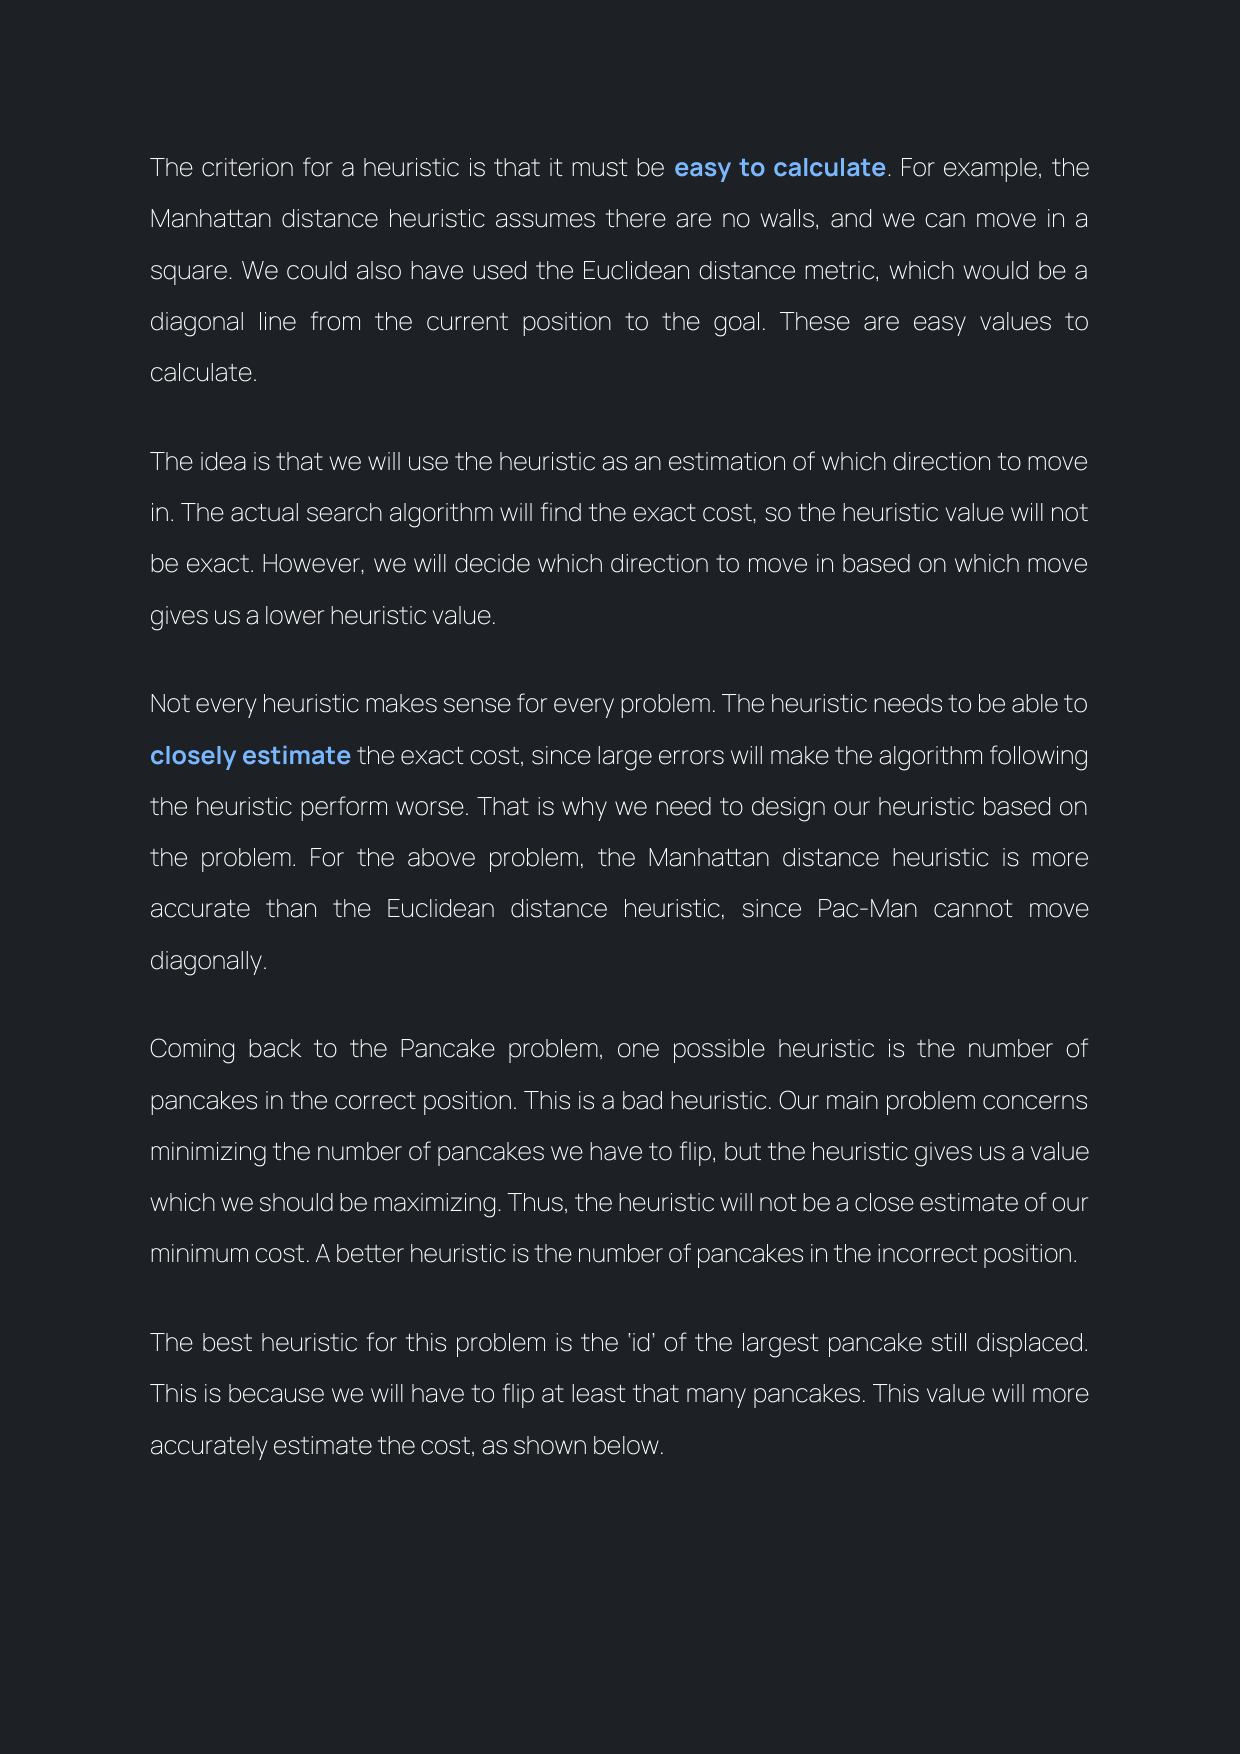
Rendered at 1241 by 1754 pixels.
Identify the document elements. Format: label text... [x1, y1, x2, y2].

text Coming back to the Pancake problem, one possible heuristic is the number of pancakes in the correct position. This is a bad heuristic. Our main problem concerns minimizing the number of pancakes we have to flip, but the heuristic gives us a value which we should be maximizing. Thus, the heuristic will not be a close estimate of our minimum cost. A better heuristic is the number of pancakes in the incorrect position. [150, 1031, 1090, 1270]
text Not every heuristic makes sense for every problem. The heuristic needs to be able to closely estimate the exact cost, since large errors will make the algorithm following the heuristic perform worse. That is why we need to design our heuristic based on the problem. For the above problem, the Manhattan distance heuristic is more accurate than the Euclidean distance heuristic, since Pac-Man cannot move diagonally. [150, 686, 1090, 977]
text The idea is that we will use the heuristic as an estimation of which direction to move in. The actual search algorithm will find the exact cost, so the heuristic value will not be exact. However, we will decide which direction to move in based on which move gives us a lower heuristic value. [150, 444, 1090, 632]
text The criterion for a heuristic is that it must be easy to calculate. For example, the Manhattan distance heuristic assumes there are no walls, and we can move in a square. We could also have used the Euclidean distance metric, which would be a diagonal line from the current position to the goal. These are easy values to calculate. [150, 150, 1090, 389]
text The best heuristic for this problem is the ‘id’ of the largest pancake still displaced. This is because we will have to flip at least that many pancakes. This value will more accurately estimate the cost, as shown below. [150, 1325, 1090, 1462]
